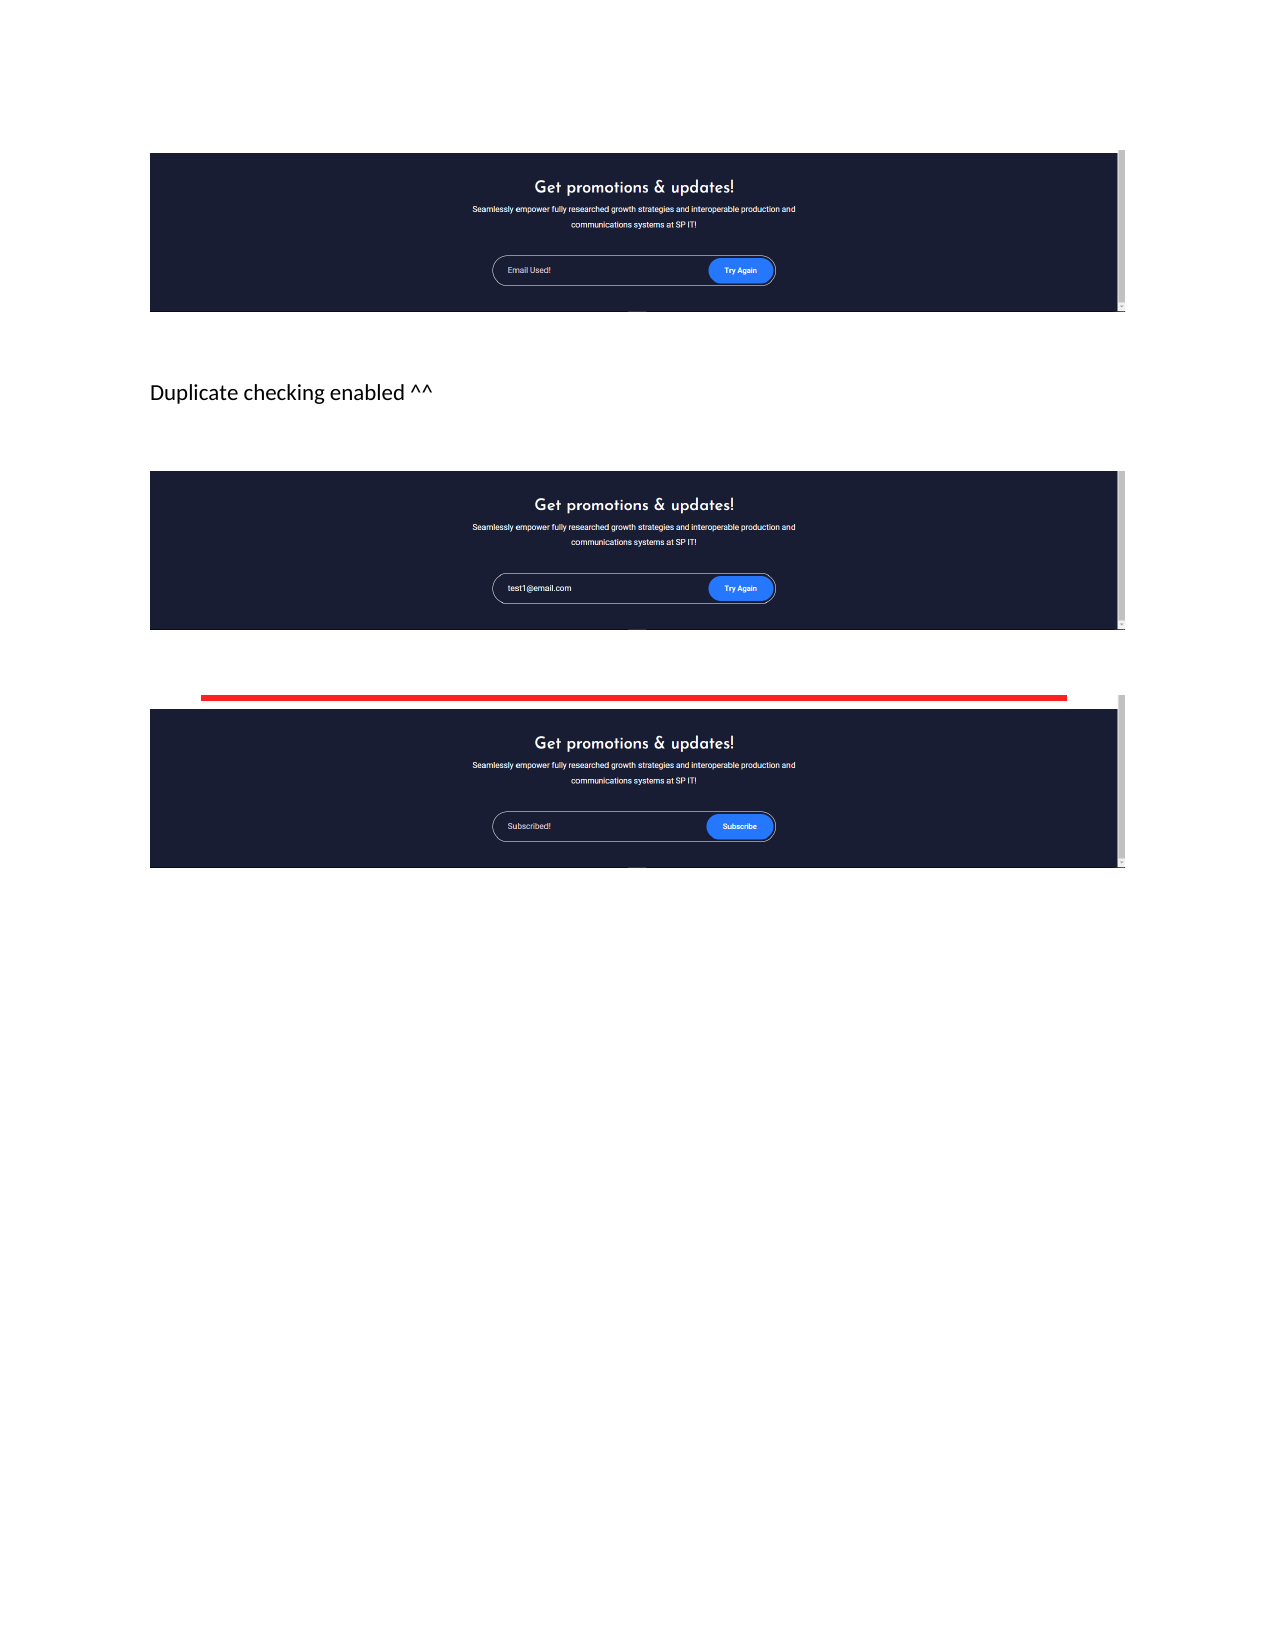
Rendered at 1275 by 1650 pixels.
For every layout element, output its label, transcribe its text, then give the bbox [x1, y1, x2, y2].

picture [150, 695, 1125, 868]
picture [150, 471, 1125, 630]
picture [150, 150, 1125, 312]
text Duplicate checking enabled ^^ [150, 378, 1125, 406]
